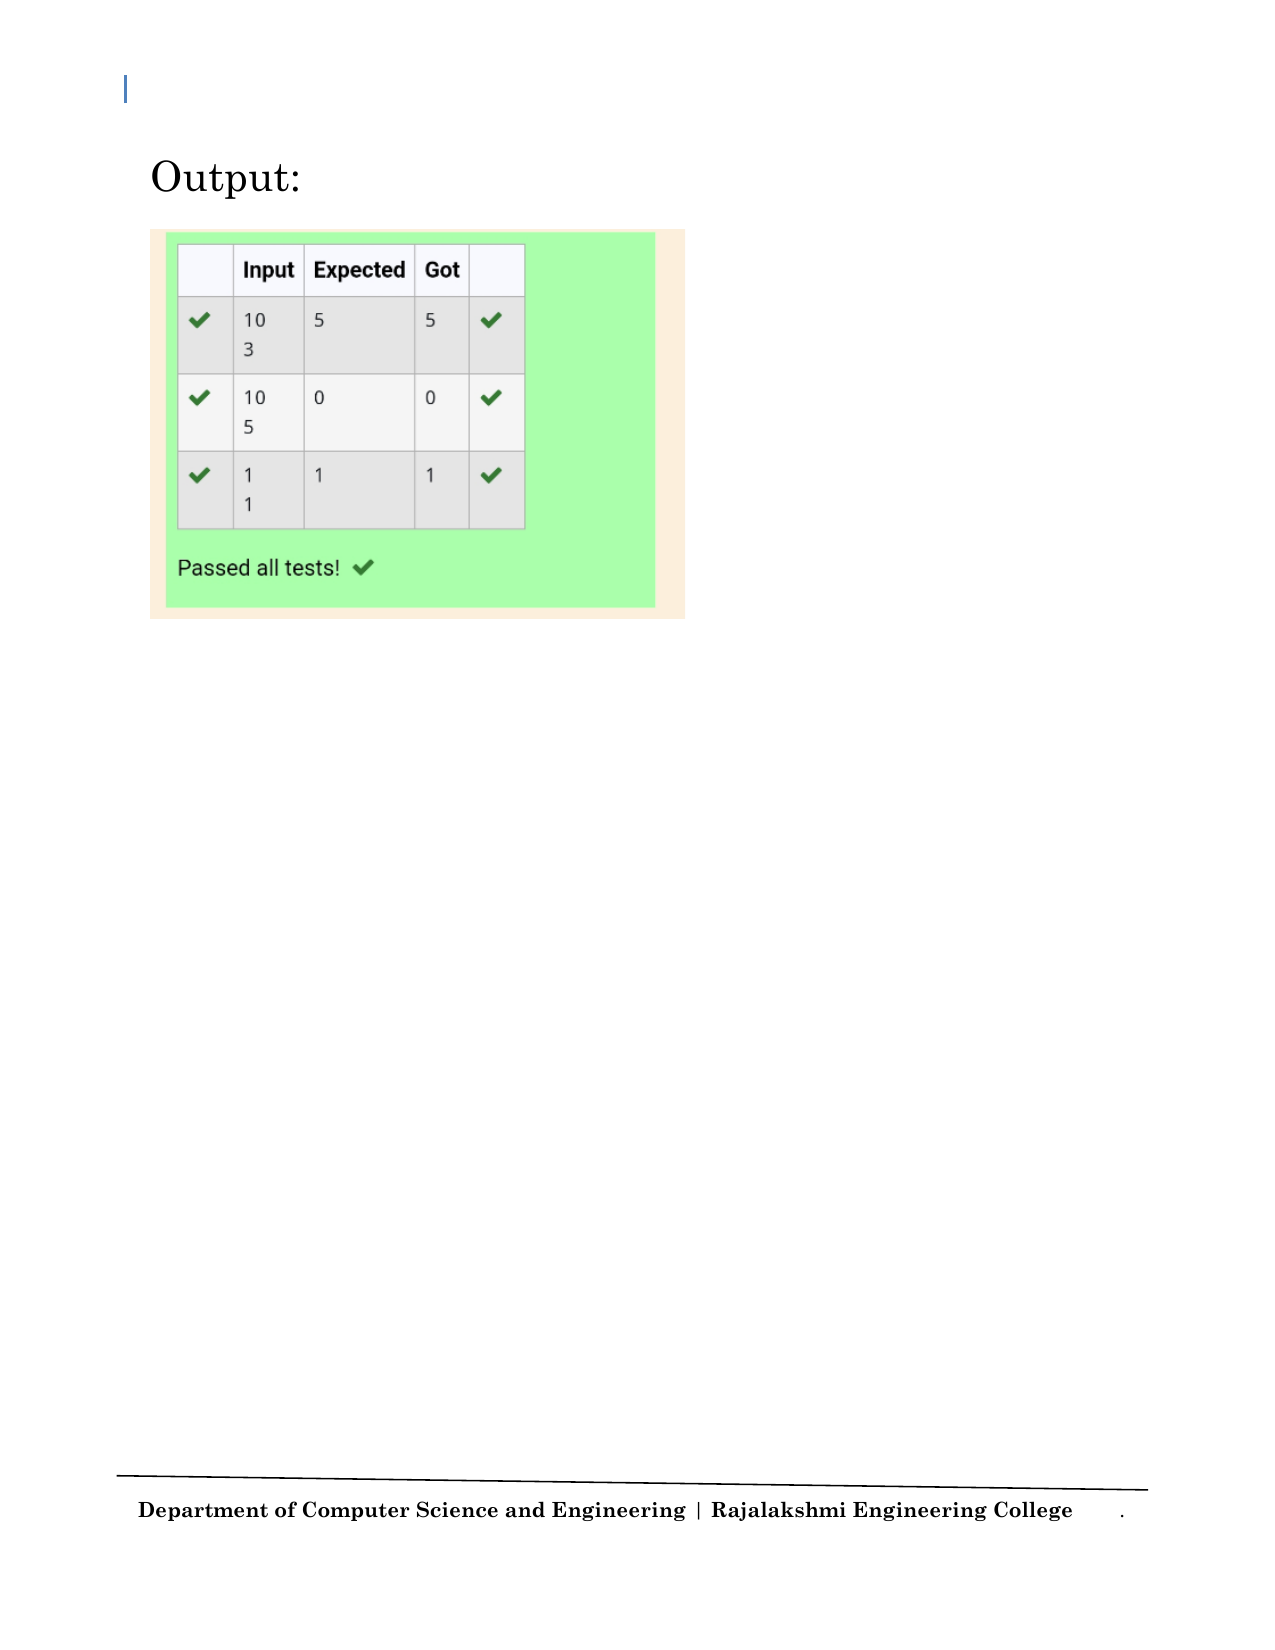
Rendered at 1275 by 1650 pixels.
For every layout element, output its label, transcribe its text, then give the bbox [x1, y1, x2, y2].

text Output: [150, 150, 1125, 200]
picture [150, 229, 686, 619]
